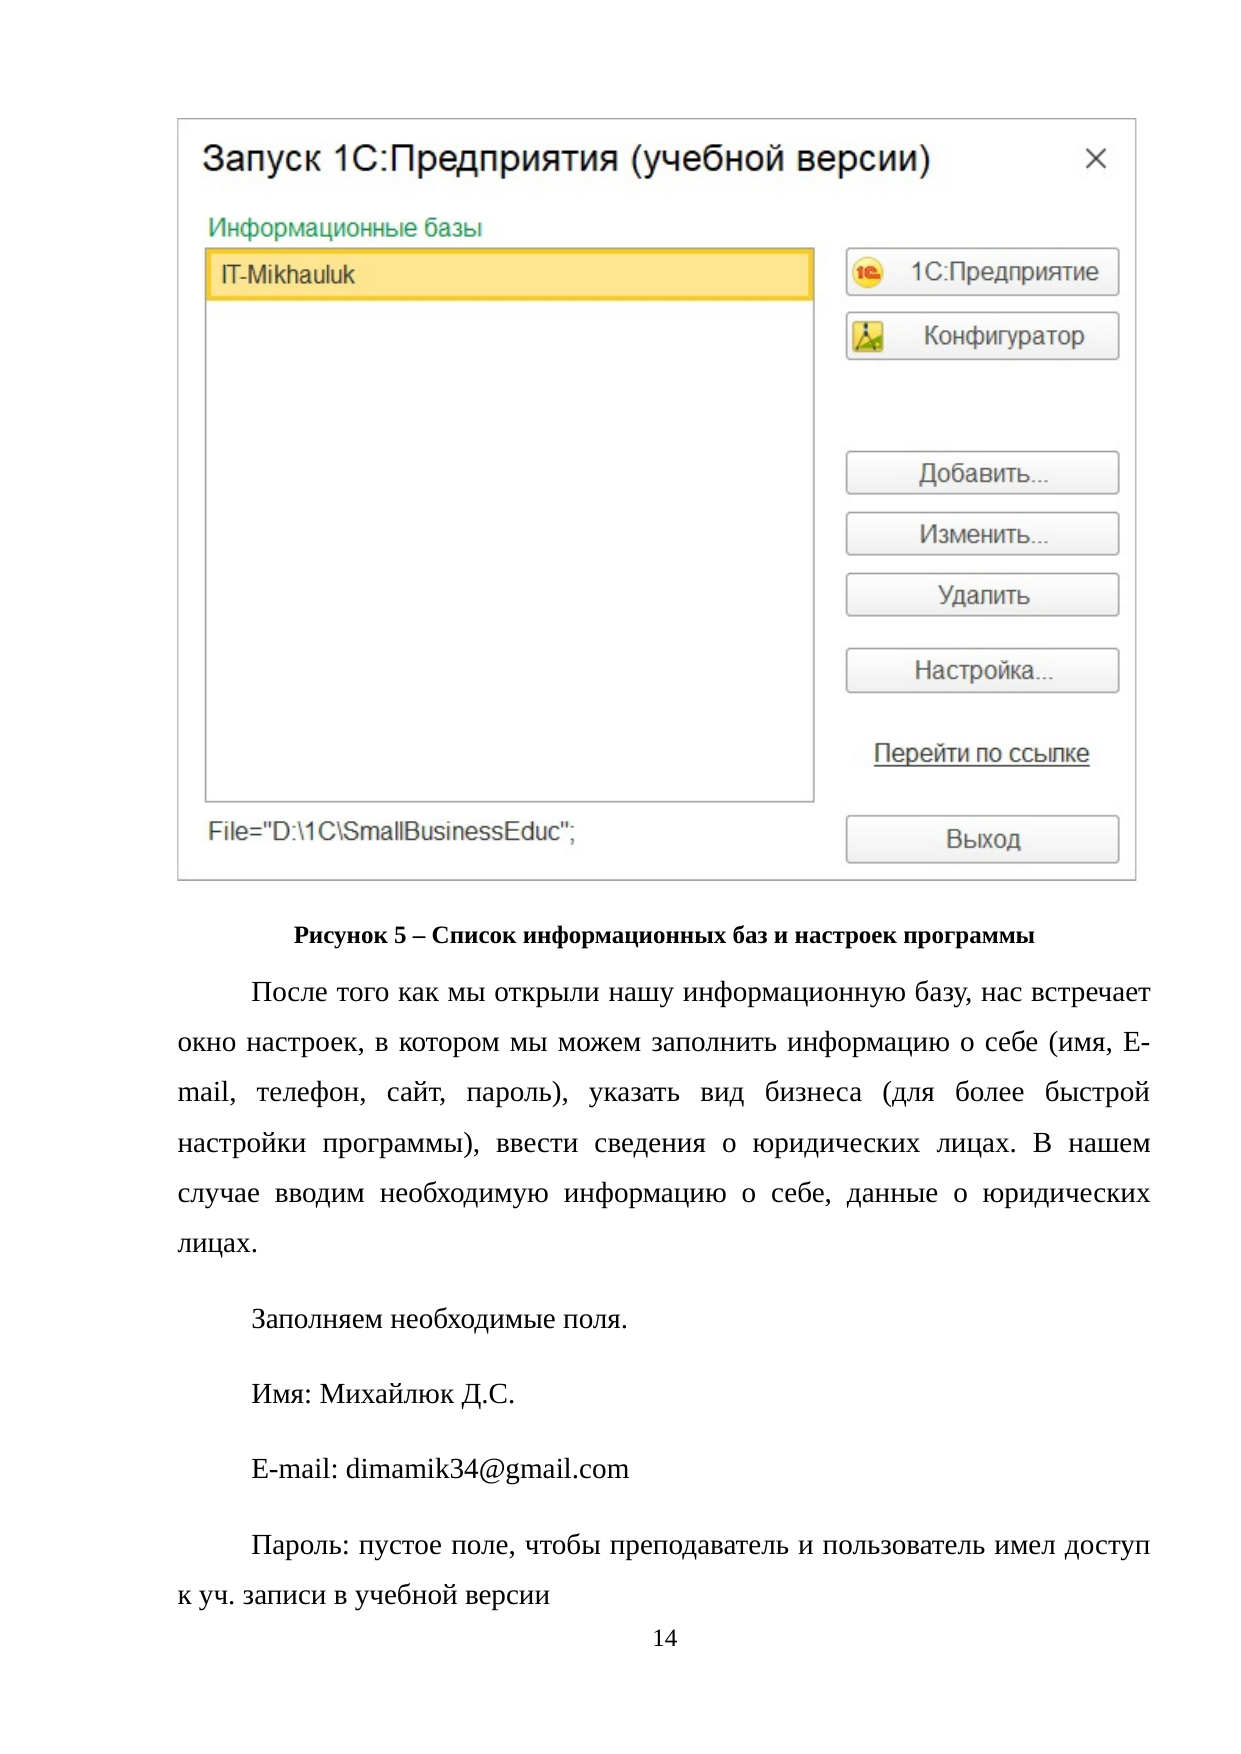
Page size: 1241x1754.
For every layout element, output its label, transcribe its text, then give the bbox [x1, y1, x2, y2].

text Пароль: пустое поле, чтобы преподаватель и пользователь имел доступ к уч. записи в учебной версии [177, 1527, 1152, 1611]
text Заполняем необходимые поля. [177, 1301, 1152, 1334]
text Имя: Михайлюк Д.С. [177, 1376, 1152, 1410]
text Рисунок 5 – Список информационных баз и настроек программы [177, 920, 1152, 949]
text После того как мы открыли нашу информационную базу, нас встречает окно настроек, в котором мы можем заполнить информацию о себе (имя, E-mail, телефон, сайт, пароль), указать вид бизнеса (для более быстрой настройки программы), ввести сведения о юридических лицах. В нашем случае вводим необходимую информацию о себе, данные о юридических лицах. [177, 974, 1152, 1259]
text E-mail: dimamik34@gmail.com [177, 1451, 1152, 1485]
picture [177, 118, 1137, 881]
